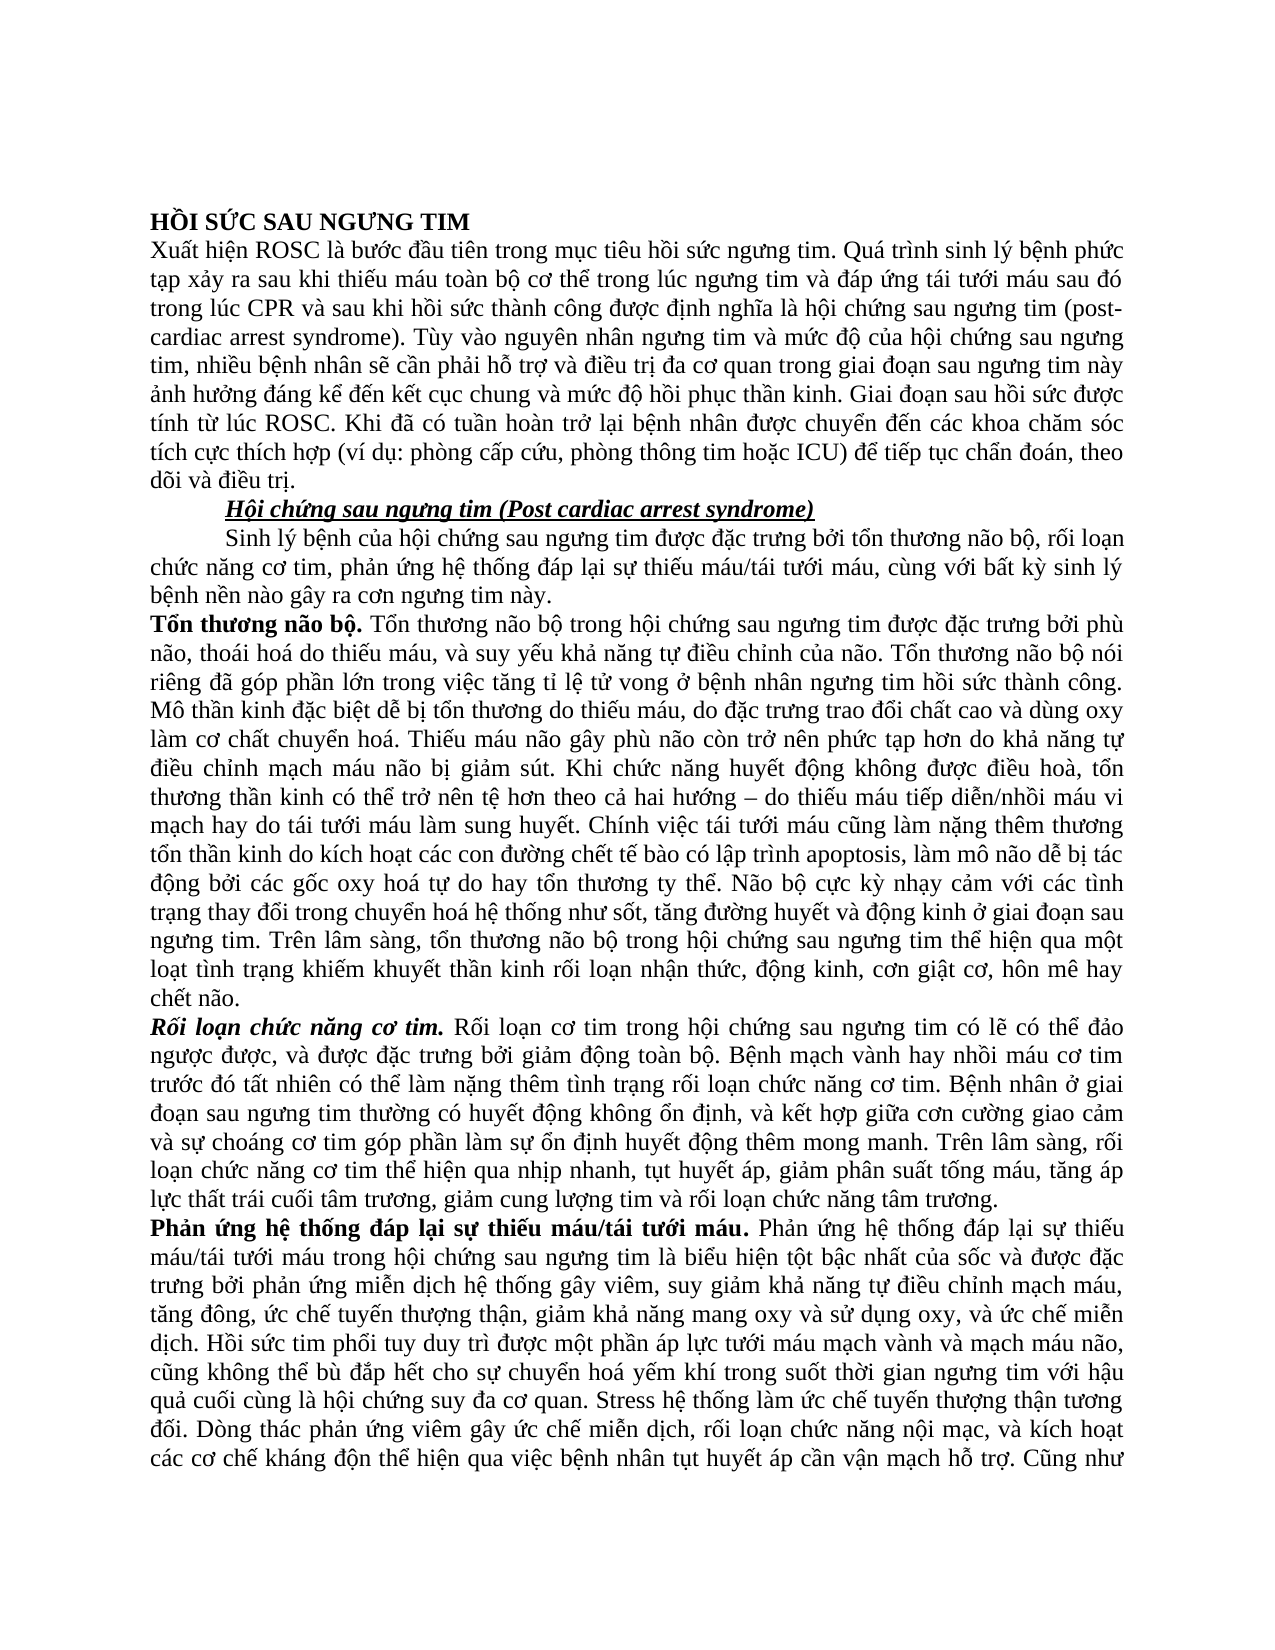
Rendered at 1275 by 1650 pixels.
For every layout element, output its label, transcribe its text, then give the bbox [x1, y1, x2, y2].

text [150, 1213, 1125, 1472]
text Xuất hiện ROSC là bước đầu tiên trong mục tiêu hồi sức ngưng tim. Quá trình sinh lý bệnh phức tạp xảy ra sau khi thiếu máu toàn bộ cơ thể trong lúc ngưng tim và đáp ứng tái tưới máu sau đó trong lúc CPR và sau khi hồi sức thành công được định nghĩa là hội chứng sau ngưng tim (post-cardiac arrest syndrome). Tùy vào nguyên nhân ngưng tim và mức độ của hội chứng sau ngưng tim, nhiều bệnh nhân sẽ cần phải hỗ trợ và điều trị đa cơ quan trong giai đoạn sau ngưng tim này ảnh hưởng đáng kể đến kết cục chung và mức độ hồi phục thần kinh. Giai đoạn sau hồi sức được tính từ lúc ROSC. Khi đã có tuần hoàn trở lại bệnh nhân được chuyển đến các khoa chăm sóc tích cực thích hợp (ví dụ: phòng cấp cứu, phòng thông tim hoặc ICU) để tiếp tục chẩn đoán, theo dõi và điều trị. [150, 236, 1125, 494]
text HỒI SỨC SAU NGƯNG TIM [150, 207, 1125, 236]
text Tổn thương não bộ. Tổn thương não bộ trong hội chứng sau ngưng tim được đặc trưng bởi phù não, thoái hoá do thiếu máu, và suy yếu khả năng tự điều chỉnh của não. Tổn thương não bộ nói riêng đã góp phần lớn trong việc tăng tỉ lệ tử vong ở bệnh nhân ngưng tim hồi sức thành công. Mô thần kinh đặc biệt dễ bị tổn thương do thiếu máu, do đặc trưng trao đổi chất cao và dùng oxy làm cơ chất chuyển hoá. Thiếu máu não gây phù não còn trở nên phức tạp hơn do khả năng tự điều chỉnh mạch máu não bị giảm sút. Khi chức năng huyết động không được điều hoà, tổn thương thần kinh có thể trở nên tệ hơn theo cả hai hướng – do thiếu máu tiếp diễn/nhồi máu vi mạch hay do tái tưới máu làm sung huyết. Chính việc tái tưới máu cũng làm nặng thêm thương tổn thần kinh do kích hoạt các con đường chết tế bào có lập trình apoptosis, làm mô não dễ bị tác động bởi các gốc oxy hoá tự do hay tổn thương ty thể. Não bộ cực kỳ nhạy cảm với các tình trạng thay đổi trong chuyển hoá hệ thống như sốt, tăng đường huyết và động kinh ở giai đoạn sau ngưng tim. Trên lâm sàng, tổn thương não bộ trong hội chứng sau ngưng tim thể hiện qua một loạt tình trạng khiếm khuyết thần kinh rối loạn nhận thức, động kinh, cơn giật cơ, hôn mê hay chết não. [150, 609, 1125, 1012]
text Sinh lý bệnh của hội chứng sau ngưng tim được đặc trưng bởi tổn thương não bộ, rối loạn chức năng cơ tim, phản ứng hệ thống đáp lại sự thiếu máu/tái tưới máu, cùng với bất kỳ sinh lý bệnh nền nào gây ra cơn ngưng tim này. [150, 523, 1125, 609]
list Hội chứng sau ngưng tim (Post cardiac arrest syndrome) [225, 494, 1125, 523]
text Rối loạn chức năng cơ tim. Rối loạn cơ tim trong hội chứng sau ngưng tim có lẽ có thể đảo ngược được, và được đặc trưng bởi giảm động toàn bộ. Bệnh mạch vành hay nhồi máu cơ tim trước đó tất nhiên có thể làm nặng thêm tình trạng rối loạn chức năng cơ tim. Bệnh nhân ở giai đoạn sau ngưng tim thường có huyết động không ổn định, và kết hợp giữa cơn cường giao cảm và sự choáng cơ tim góp phần làm sự ổn định huyết động thêm mong manh. Trên lâm sàng, rối loạn chức năng cơ tim thể hiện qua nhịp nhanh, tụt huyết áp, giảm phân suất tống máu, tăng áp lực thất trái cuối tâm trương, giảm cung lượng tim và rối loạn chức năng tâm trương. [150, 1012, 1125, 1213]
